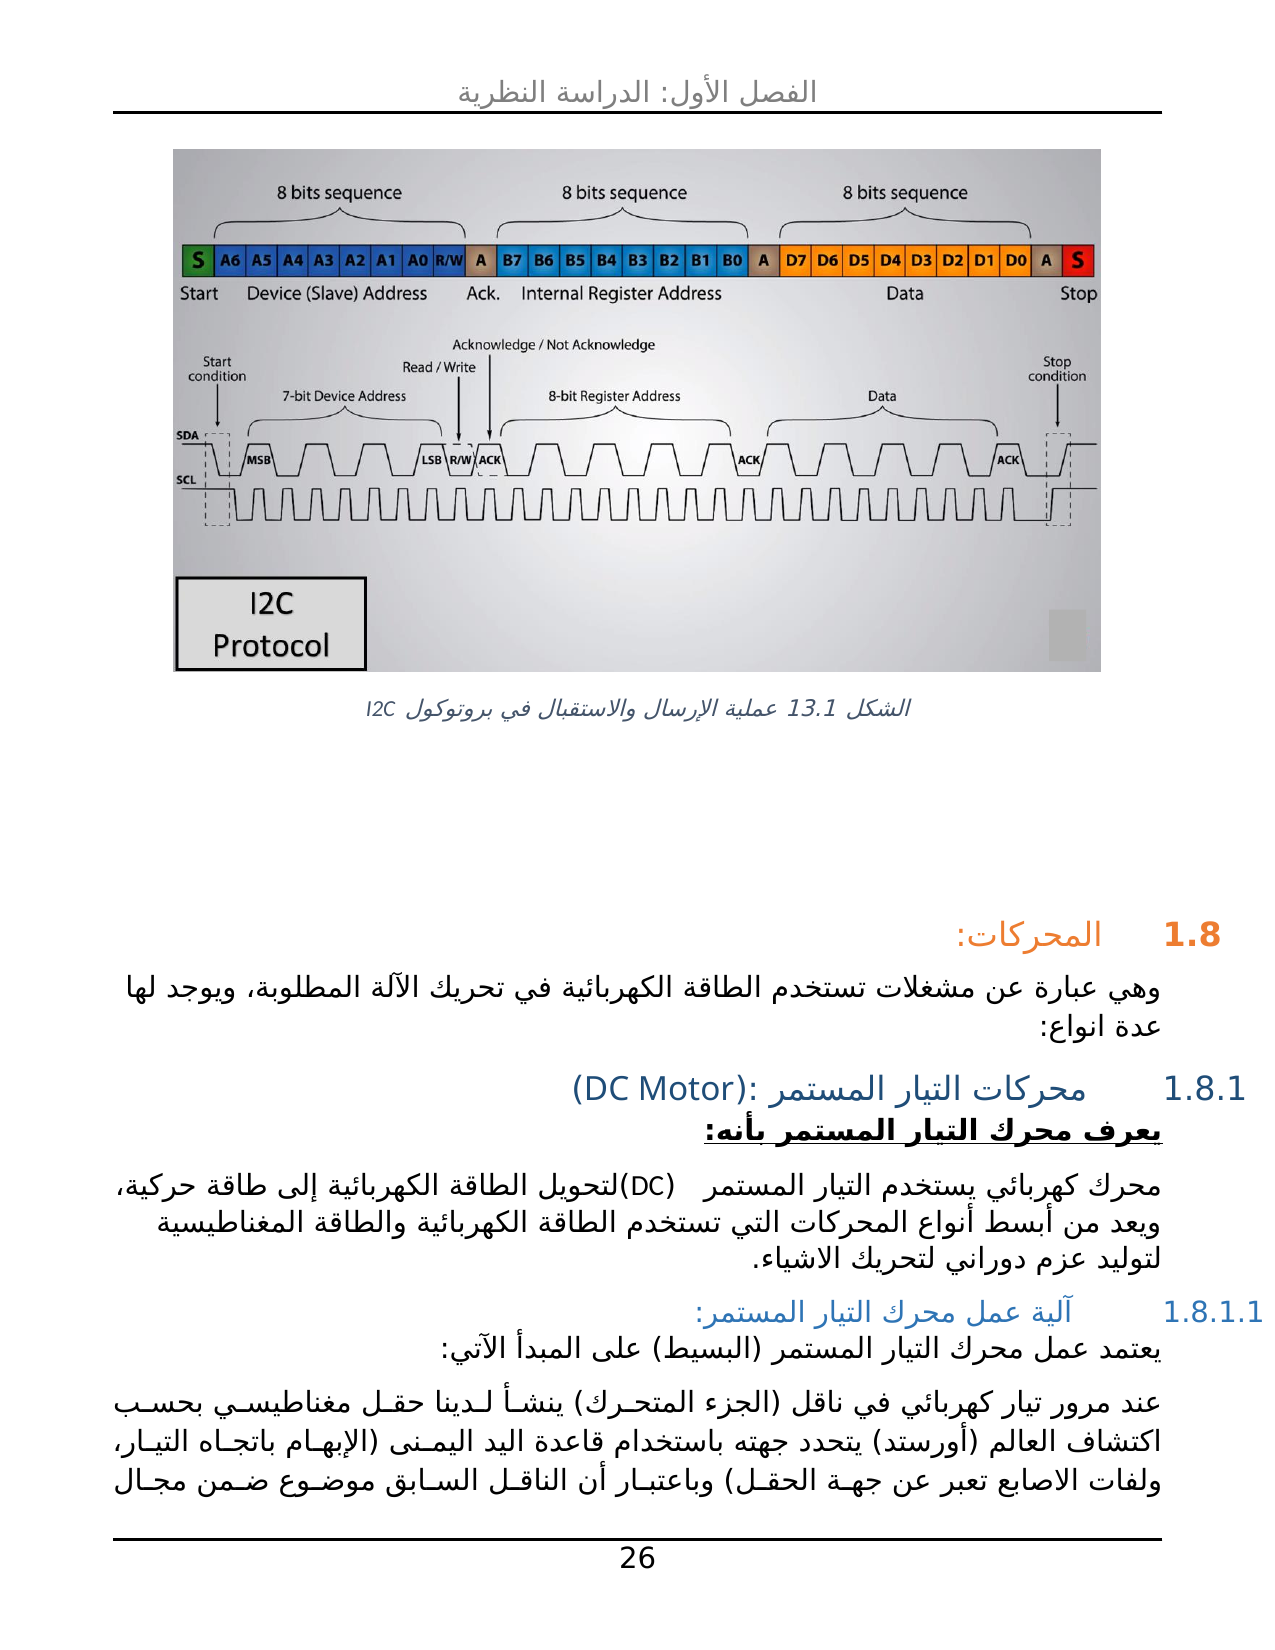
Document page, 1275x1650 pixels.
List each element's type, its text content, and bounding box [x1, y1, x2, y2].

subtitle المحركات: [112, 916, 1162, 954]
text محرك كهربائي يستخدم التيار المستمر (DC)لتحويل الطاقة الكهربائية إلى طاقة حركية، ويعد من أبسط أنواع المحركات التي تستخدم الطاقة الكهربائية والطاقة المغناطيسية لتوليد عزم دوراني لتحريك الاشياء. [112, 1167, 1162, 1276]
text الشكل ‏1.13 عملية الإرسال والاستقبال في بروتوكول I2C [112, 694, 1162, 722]
text يعتمد عمل محرك التيار المستمر (البسيط) على المبدأ الآتي: [112, 1332, 1162, 1366]
text وهي عبارة عن مشغلات تستخدم الطاقة الكهربائية في تحريك الآلة المطلوبة، ويوجد لها عدة انواع: [112, 970, 1162, 1043]
subtitle محركات التيار المستمر :(DC Motor) [112, 1064, 1162, 1110]
subtitle آلية عمل محرك التيار المستمر: [112, 1295, 1162, 1329]
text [112, 1385, 1162, 1497]
text يعرف محرك التيار المستمر بأنه: [112, 1113, 1162, 1147]
picture [173, 149, 1101, 672]
